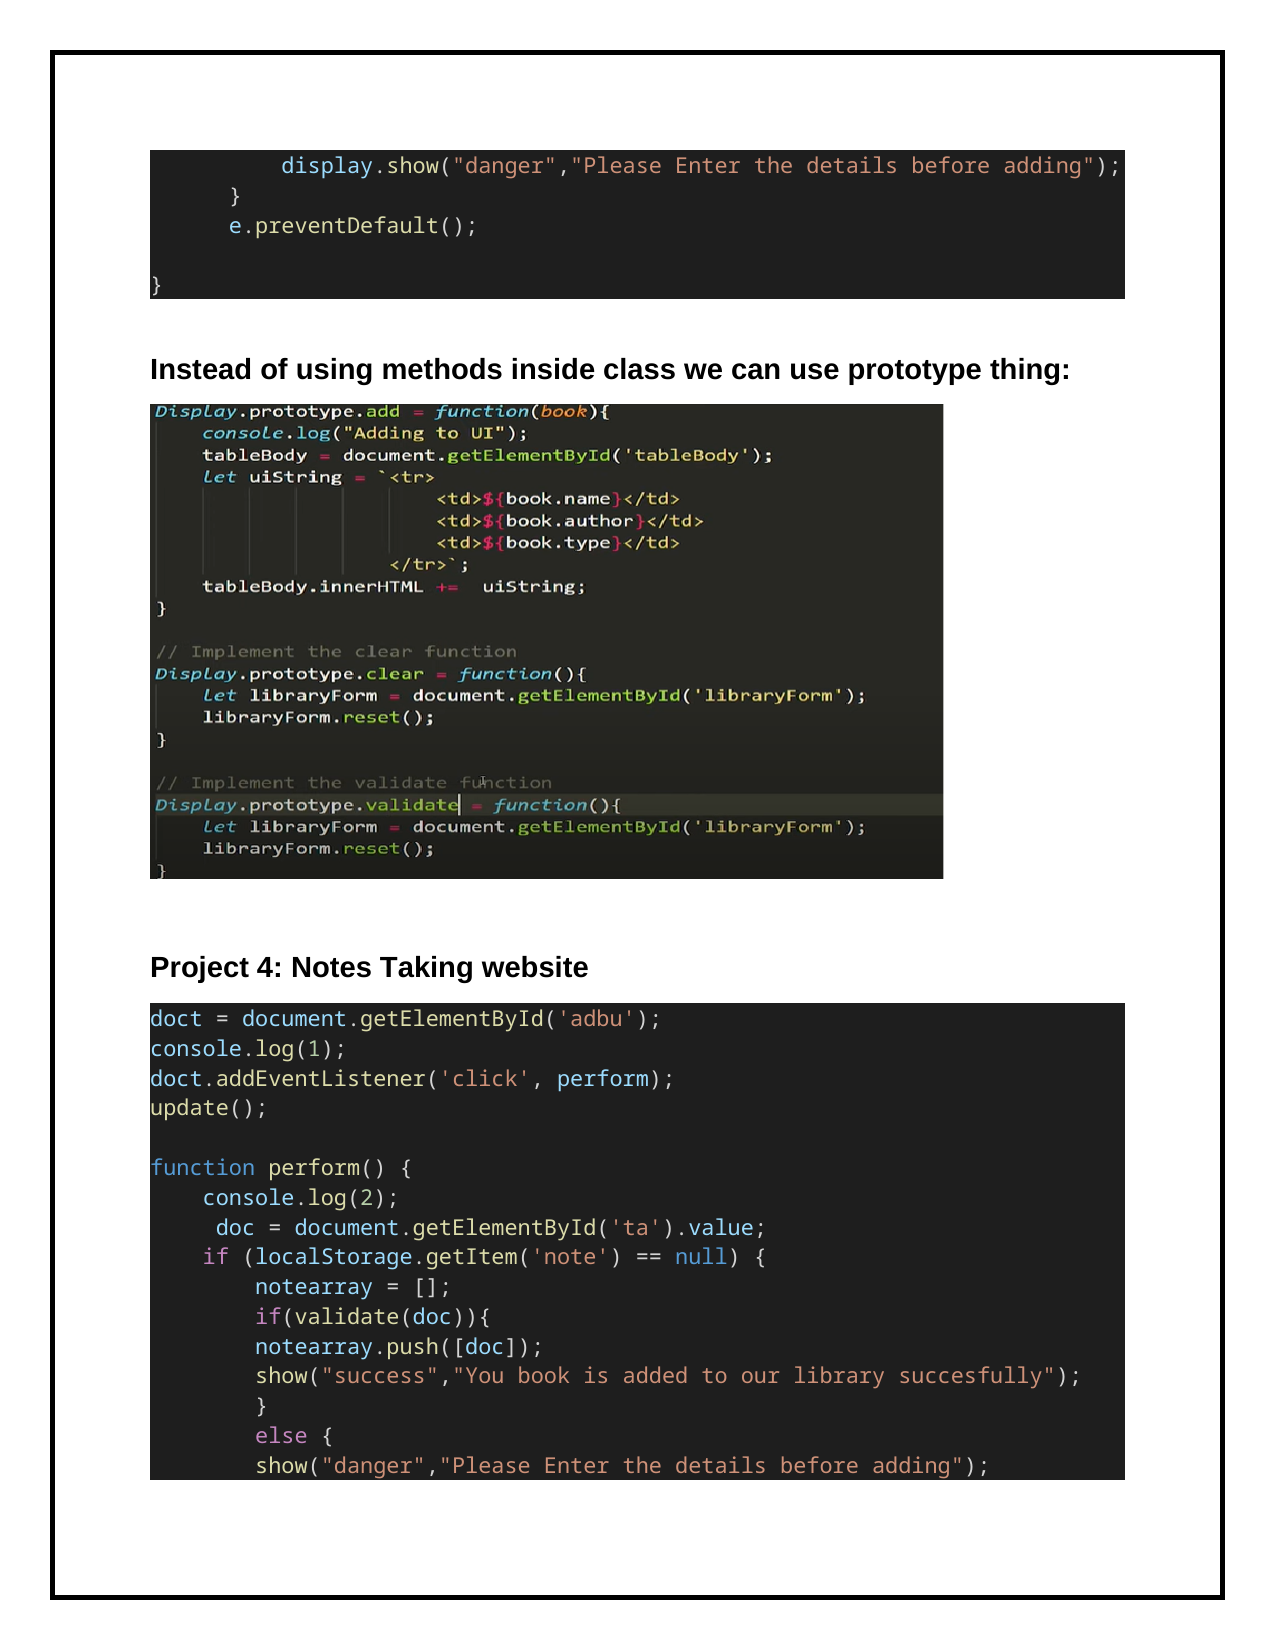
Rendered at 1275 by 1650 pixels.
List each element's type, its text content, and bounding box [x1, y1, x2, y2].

text else { [150, 1420, 1125, 1450]
text show("success","You book is added to our library succesfully"); [150, 1361, 1125, 1390]
picture [150, 404, 944, 879]
text } [150, 1390, 1125, 1420]
text } [150, 269, 1125, 299]
text if(validate(doc)){ [150, 1301, 1125, 1331]
text show("danger","Please Enter the details before adding"); [150, 1450, 1125, 1480]
text console.log(1); [150, 1033, 1125, 1063]
text display.show("danger","Please Enter the details before adding"); [150, 150, 1125, 180]
text function perform() { [150, 1152, 1125, 1182]
text if (localStorage.getItem('note') == null) { [150, 1241, 1125, 1271]
text console.log(2); [150, 1182, 1125, 1212]
text Project 4: Notes Taking website [150, 950, 1125, 984]
text } [150, 180, 1125, 209]
text update(); [150, 1092, 1125, 1122]
text Instead of using methods inside class we can use prototype thing: [150, 352, 1125, 385]
text e.preventDefault(); [150, 209, 1125, 239]
text doct.addEventListener('click', perform); [150, 1063, 1125, 1092]
text doct = document.getElementById('adbu'); [150, 1003, 1125, 1033]
text notearray = []; [150, 1271, 1125, 1301]
text notearray.push([doc]); [150, 1331, 1125, 1361]
text doc = document.getElementById('ta').value; [150, 1212, 1125, 1241]
